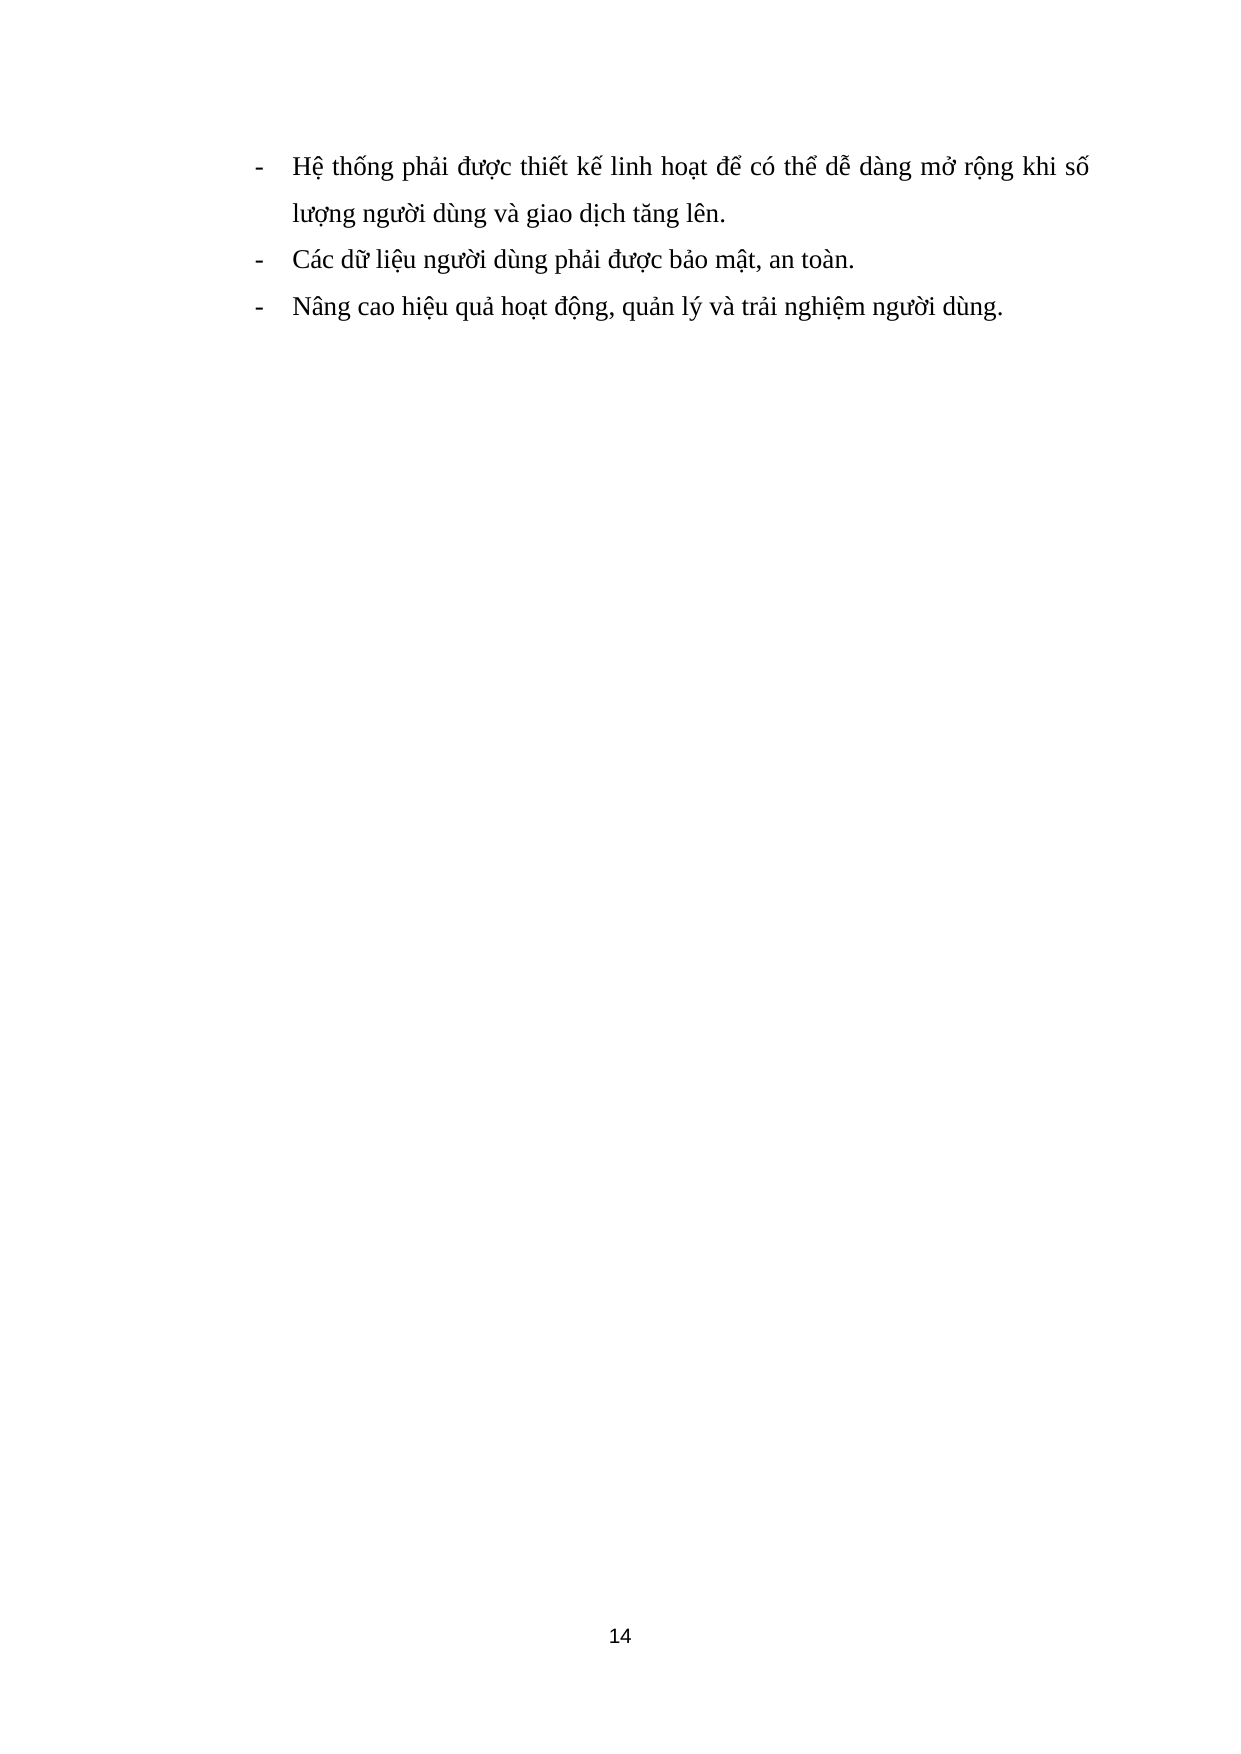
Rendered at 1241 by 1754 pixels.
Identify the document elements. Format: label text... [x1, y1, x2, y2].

list Nâng cao hiệu quả hoạt động, quản lý và trải nghiệm người dùng. [254, 290, 1090, 321]
list Hệ thống phải được thiết kế linh hoạt để có thể dễ dàng mở rộng khi số lượng người dùng và giao dịch tăng lên. [254, 150, 1090, 228]
list Các dữ liệu người dùng phải được bảo mật, an toàn. [254, 243, 1090, 274]
